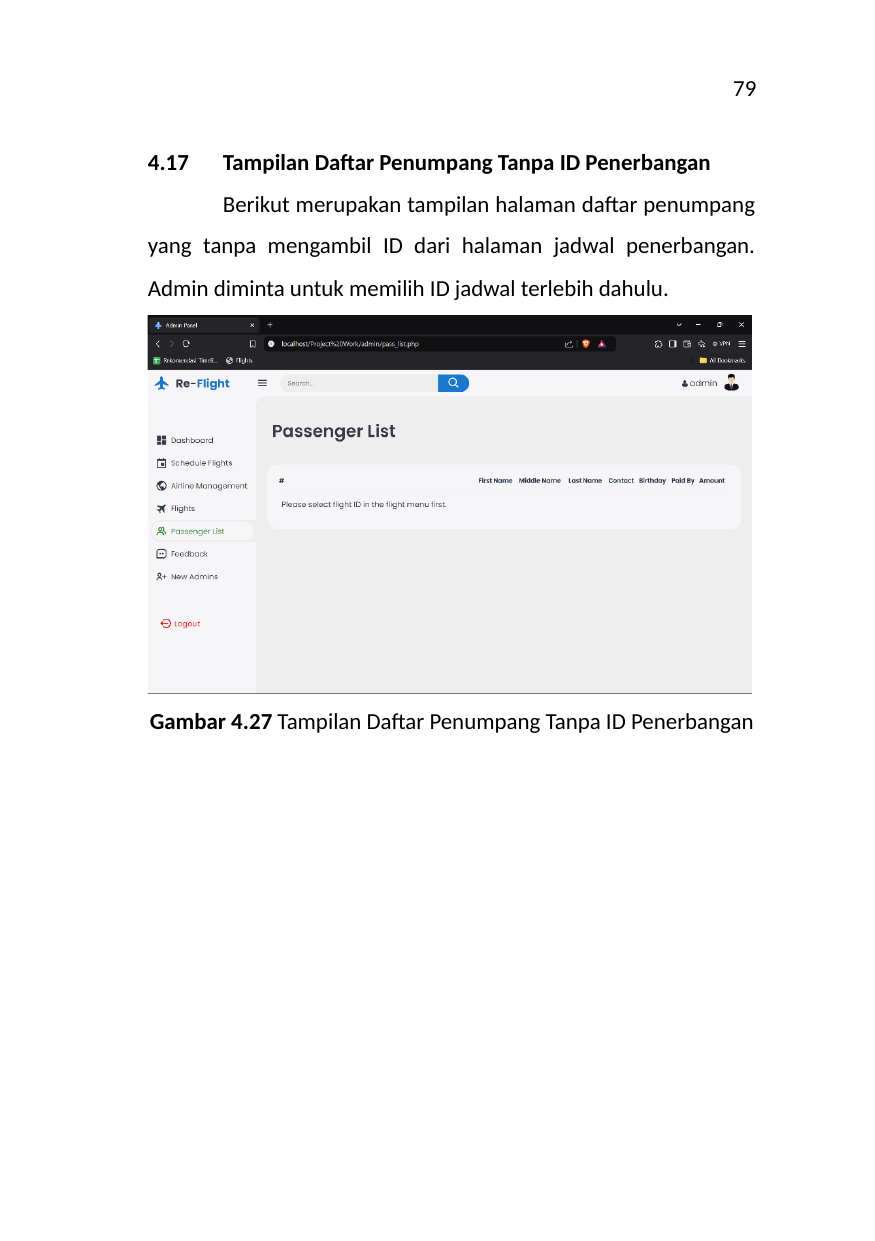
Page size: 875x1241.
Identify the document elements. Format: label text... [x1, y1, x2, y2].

subtitle Tampilan Daftar Penumpang Tanpa ID Penerbangan [148, 148, 756, 176]
picture [147, 315, 752, 694]
text Berikut merupakan tampilan halaman daftar penumpang yang tanpa mengambil ID dari halaman jadwal penerbangan. Admin diminta untuk memilih ID jadwal terlebih dahulu. [148, 190, 756, 302]
text Gambar 4.27 Tampilan Daftar Penumpang Tanpa ID Penerbangan [148, 707, 756, 735]
